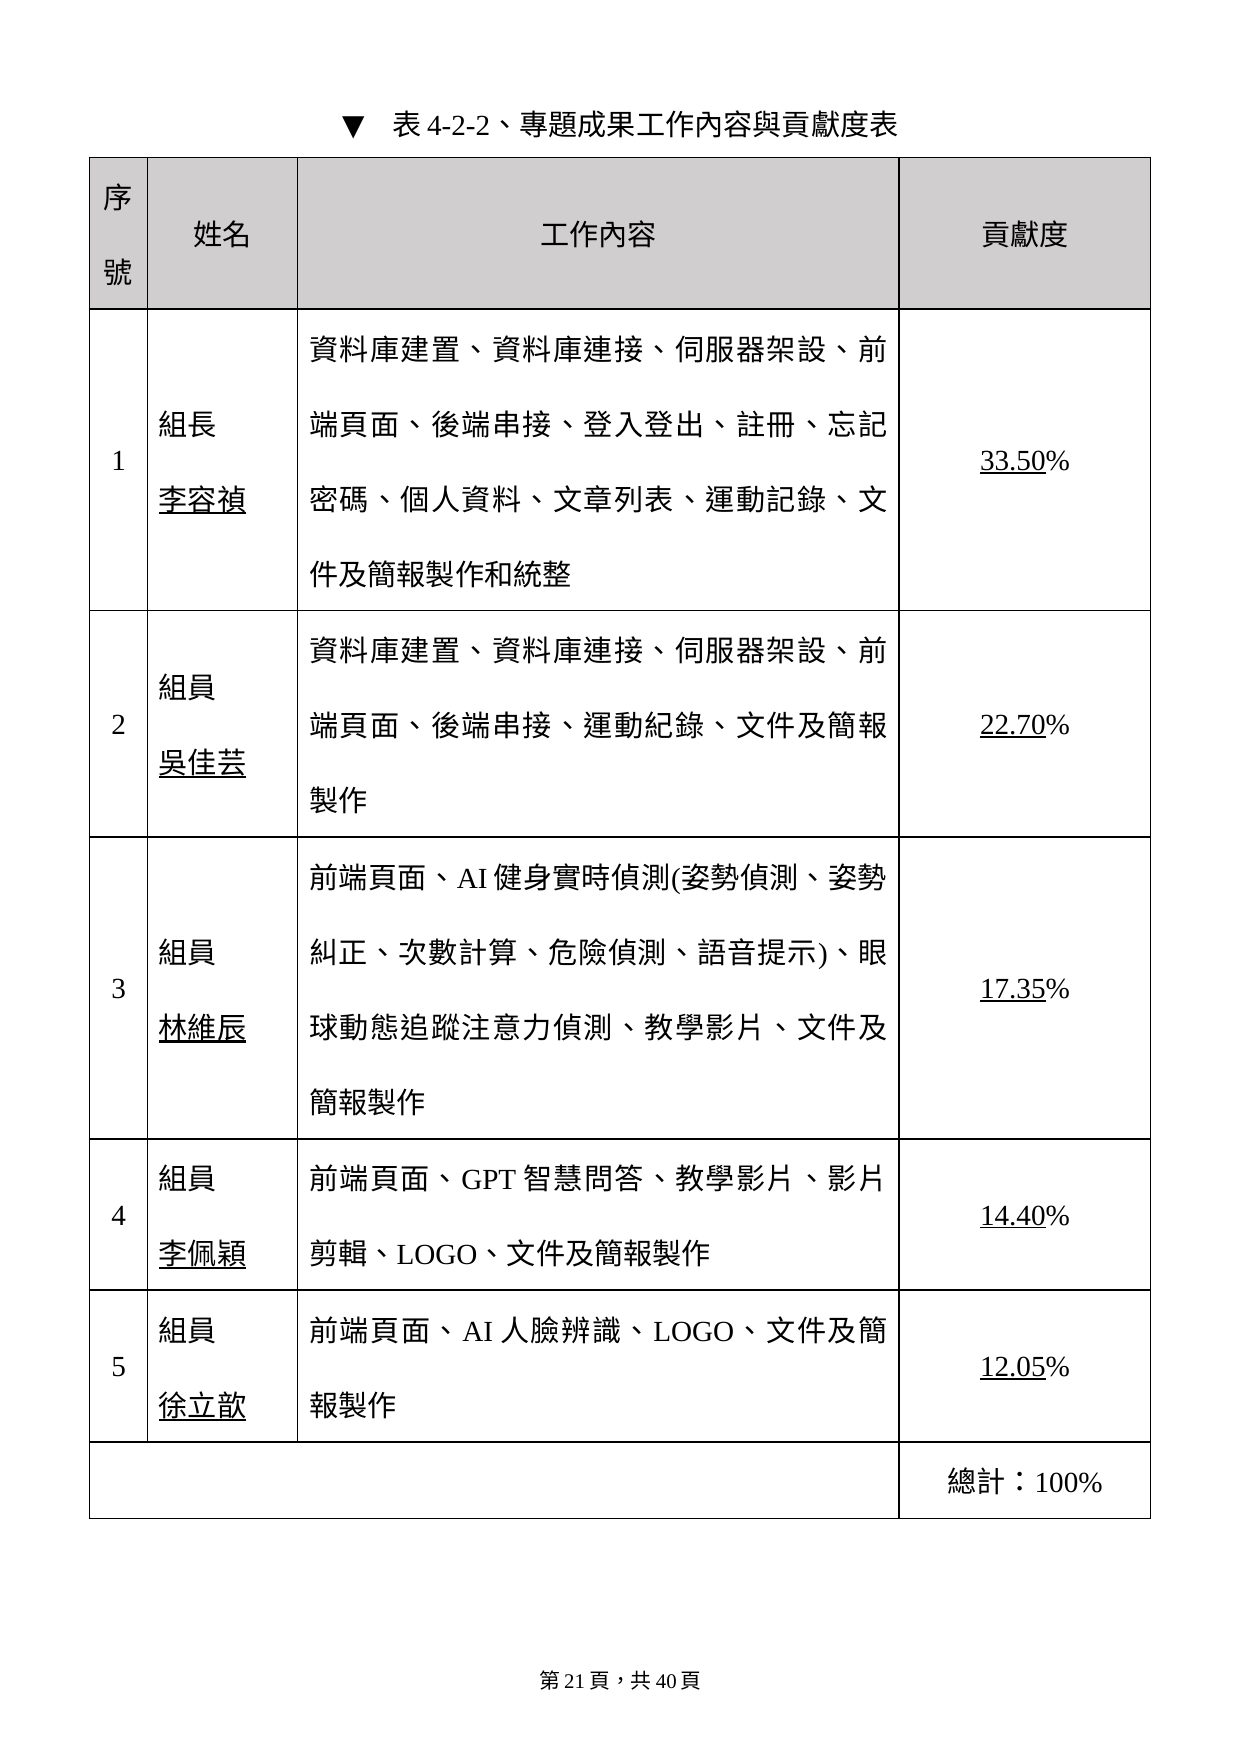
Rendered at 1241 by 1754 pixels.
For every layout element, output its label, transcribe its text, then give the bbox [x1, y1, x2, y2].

table_cell 17.35% [900, 838, 1150, 1138]
table_cell 14.40% [900, 1140, 1150, 1289]
table_header 工作內容 [298, 158, 898, 308]
table_cell 組員 李佩穎 [148, 1140, 297, 1289]
table_cell 4 [90, 1140, 147, 1289]
table_cell 3 [90, 838, 147, 1138]
table_header 序號 [90, 158, 147, 308]
table_cell 總計：100% [900, 1443, 1150, 1517]
table_cell 組員 吳佳芸 [148, 611, 297, 836]
table_cell 資料庫建置、資料庫連接、伺服器架設、前端頁面、後端串接、登入登出、註冊、忘記密碼、個人資料、文章列表、運動記錄、文件及簡報製作和統整 [298, 310, 898, 610]
table_cell 組員 林維辰 [148, 838, 297, 1138]
table_header 姓名 [148, 158, 297, 308]
table_cell 12.05% [900, 1291, 1150, 1441]
table_cell 前端頁面、GPT智慧問答、教學影片、影片剪輯、LOGO、文件及簡報製作 [298, 1140, 898, 1289]
table_cell 22.70% [900, 611, 1150, 836]
table_header 貢獻度 [900, 158, 1150, 308]
table_cell 資料庫建置、資料庫連接、伺服器架設、前端頁面、後端串接、運動紀錄、文件及簡報製作 [298, 611, 898, 836]
list 表4-2-2、專題成果工作內容與貢獻度表 [89, 102, 1152, 144]
table_cell 前端頁面、AI健身實時偵測(姿勢偵測、姿勢糾正、次數計算、危險偵測、語音提示)、眼球動態追蹤注意力偵測、教學影片、文件及簡報製作 [298, 838, 898, 1138]
table_cell 組長 李容禎 [148, 310, 297, 610]
table_cell 33.50% [900, 310, 1150, 610]
table_cell 5 [90, 1291, 147, 1441]
table_cell 2 [90, 611, 147, 836]
table_cell [90, 1443, 898, 1517]
table_cell 組員 徐立歆 [148, 1291, 297, 1441]
table_cell 前端頁面、AI人臉辨識、LOGO、文件及簡報製作 [298, 1291, 898, 1441]
table_cell 1 [90, 310, 147, 610]
